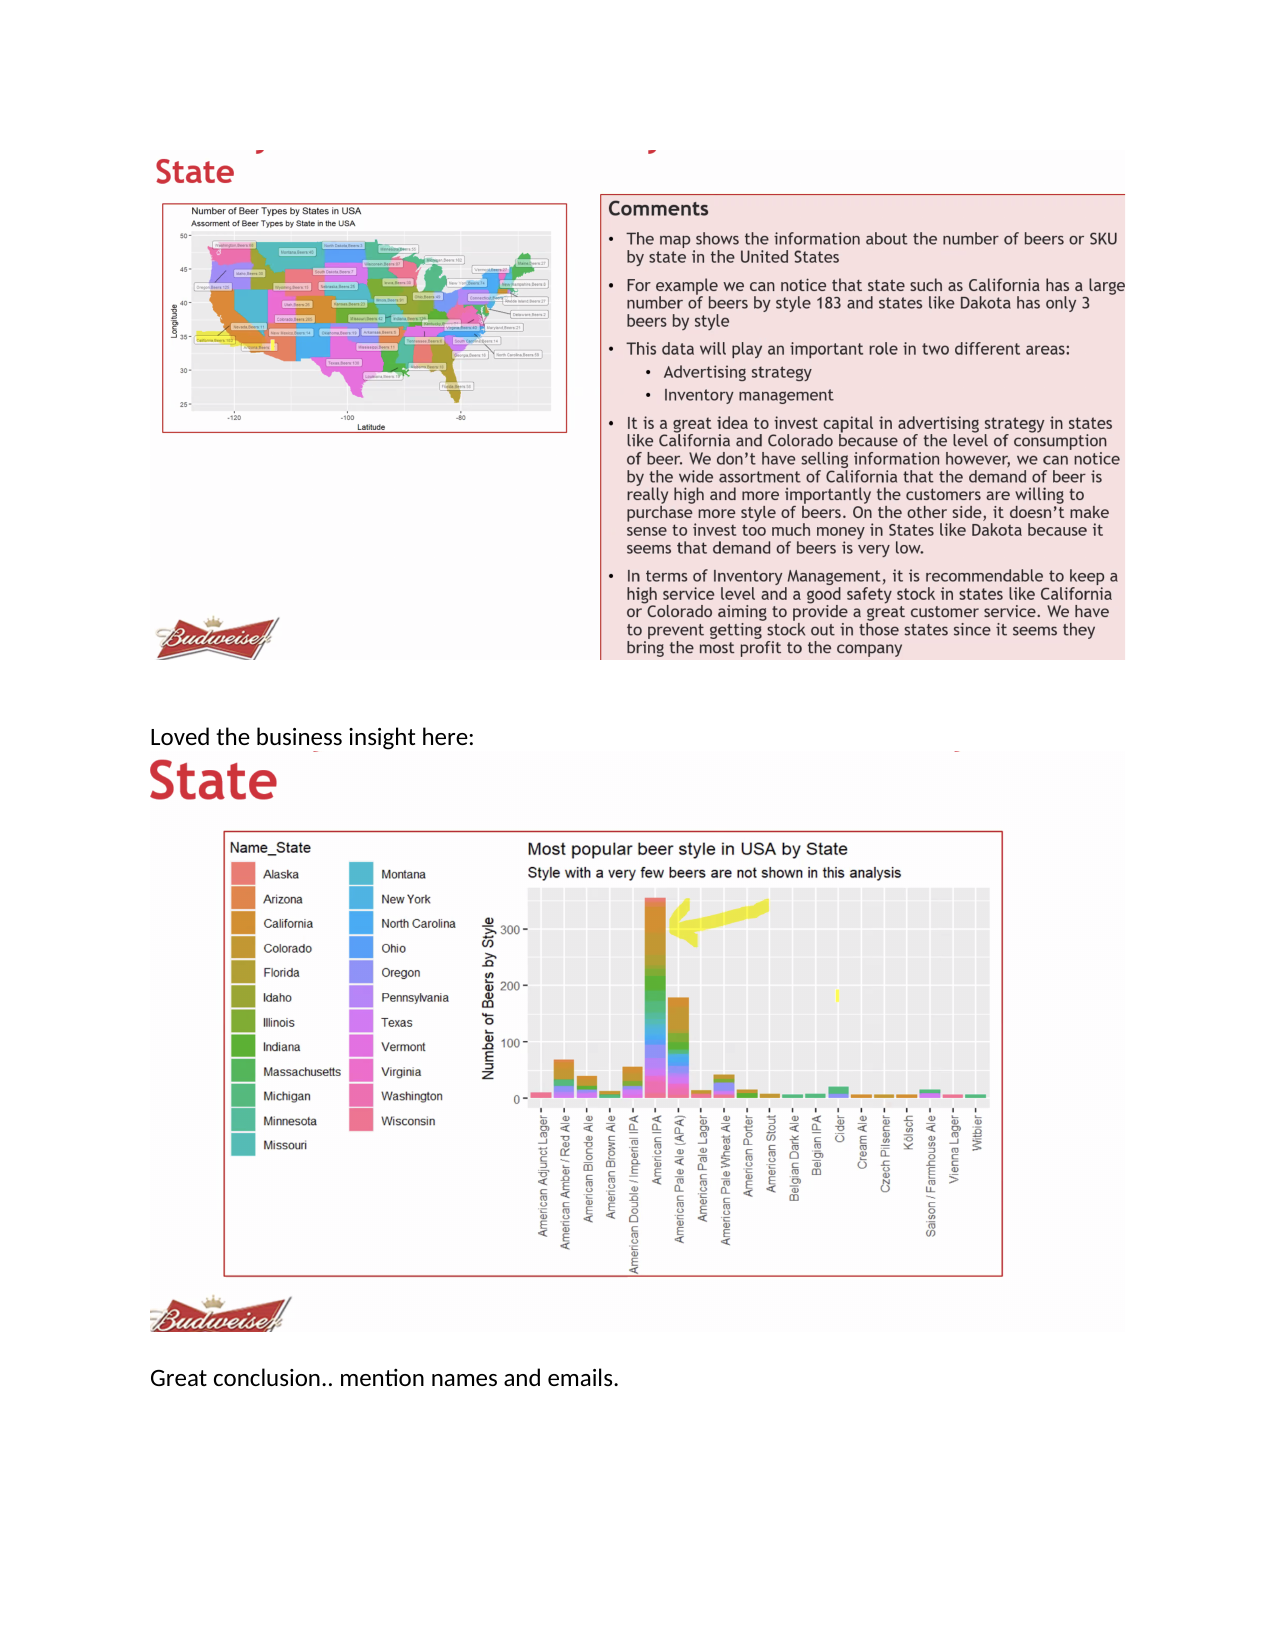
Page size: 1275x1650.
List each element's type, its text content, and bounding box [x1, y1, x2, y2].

text Loved the business insight here: [150, 721, 1125, 751]
picture [150, 150, 1125, 660]
text Great conclusion.. mention names and emails. [150, 1362, 1125, 1392]
picture [150, 751, 1125, 1332]
